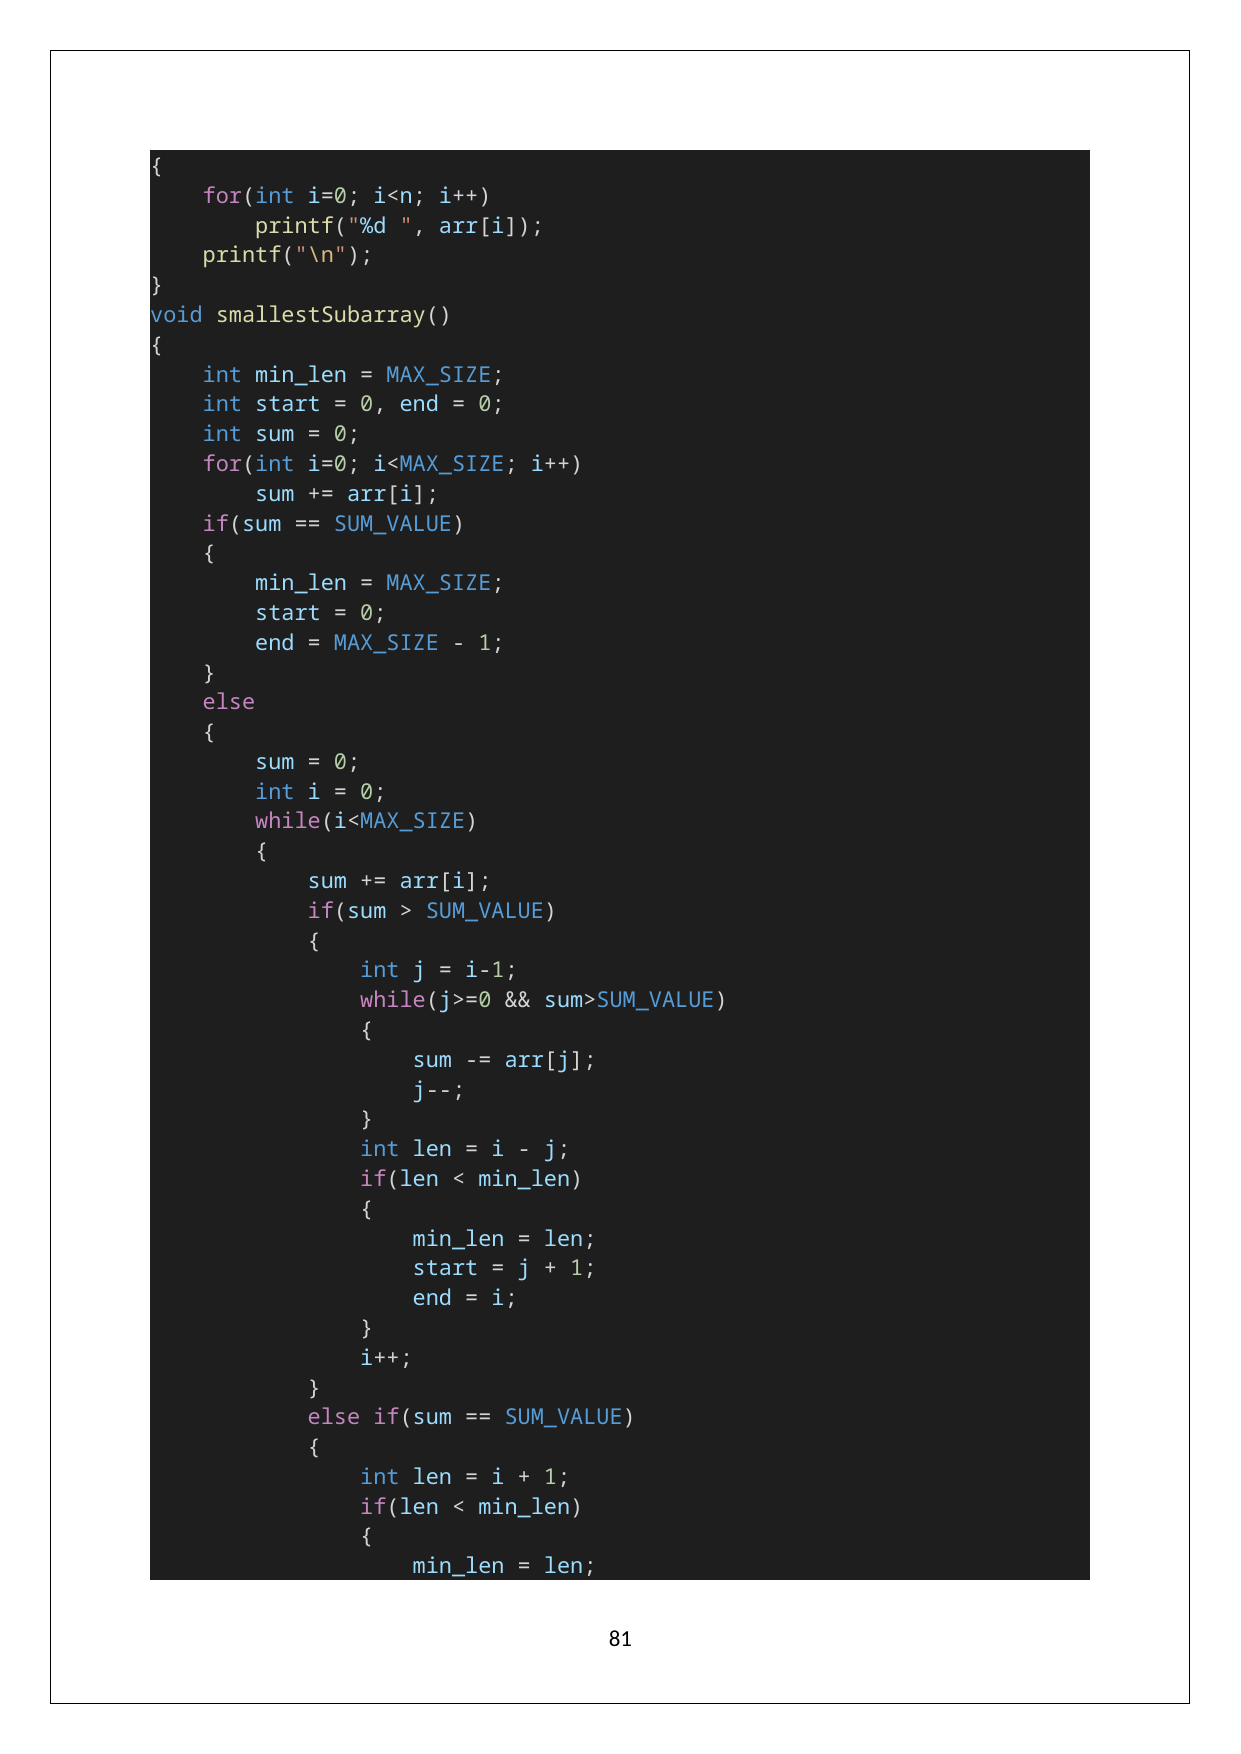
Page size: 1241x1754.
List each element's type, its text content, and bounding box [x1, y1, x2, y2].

text { [150, 1431, 1090, 1461]
text } [150, 1103, 1090, 1133]
text min_len = len; [150, 1222, 1090, 1252]
text printf("%d ", arr[i]); [150, 209, 1090, 239]
text { [150, 1014, 1090, 1044]
text } [150, 1312, 1090, 1342]
text start = j + 1; [150, 1252, 1090, 1282]
text int min_len = MAX_SIZE; [150, 358, 1090, 388]
text sum = 0; [150, 746, 1090, 776]
text } [150, 656, 1090, 686]
text while(j>=0 && sum>SUM_VALUE) [150, 984, 1090, 1014]
text if(len < min_len) [150, 1491, 1090, 1520]
text else if(sum == SUM_VALUE) [150, 1401, 1090, 1431]
text { [150, 150, 1090, 180]
text if(len < min_len) [150, 1163, 1090, 1193]
text i++; [150, 1342, 1090, 1371]
text j--; [150, 1073, 1090, 1103]
text } [150, 269, 1090, 299]
text sum -= arr[j]; [150, 1044, 1090, 1073]
text printf("\n"); [150, 239, 1090, 269]
text { [150, 835, 1090, 865]
text int j = i-1; [150, 954, 1090, 984]
text min_len = len; [150, 1550, 1090, 1580]
text else [150, 686, 1090, 716]
text { [150, 924, 1090, 954]
text while(i<MAX_SIZE) [150, 805, 1090, 835]
text int start = 0, end = 0; [150, 388, 1090, 418]
text int sum = 0; [150, 418, 1090, 448]
text min_len = MAX_SIZE; [150, 567, 1090, 597]
text if(sum == SUM_VALUE) [150, 507, 1090, 537]
text { [150, 537, 1090, 567]
text start = 0; [150, 597, 1090, 627]
text sum += arr[i]; [150, 865, 1090, 895]
text for(int i=0; i<n; i++) [150, 180, 1090, 209]
text for(int i=0; i<MAX_SIZE; i++) [150, 448, 1090, 478]
text { [150, 329, 1090, 358]
text int len = i + 1; [150, 1461, 1090, 1491]
text sum += arr[i]; [150, 478, 1090, 507]
text { [150, 1193, 1090, 1222]
text end = MAX_SIZE - 1; [150, 627, 1090, 656]
text } [150, 1371, 1090, 1401]
text int len = i - j; [150, 1133, 1090, 1163]
text { [150, 1520, 1090, 1550]
text if(sum > SUM_VALUE) [150, 895, 1090, 924]
text { [150, 716, 1090, 746]
text void smallestSubarray() [150, 299, 1090, 329]
text int i = 0; [150, 776, 1090, 805]
text end = i; [150, 1282, 1090, 1312]
